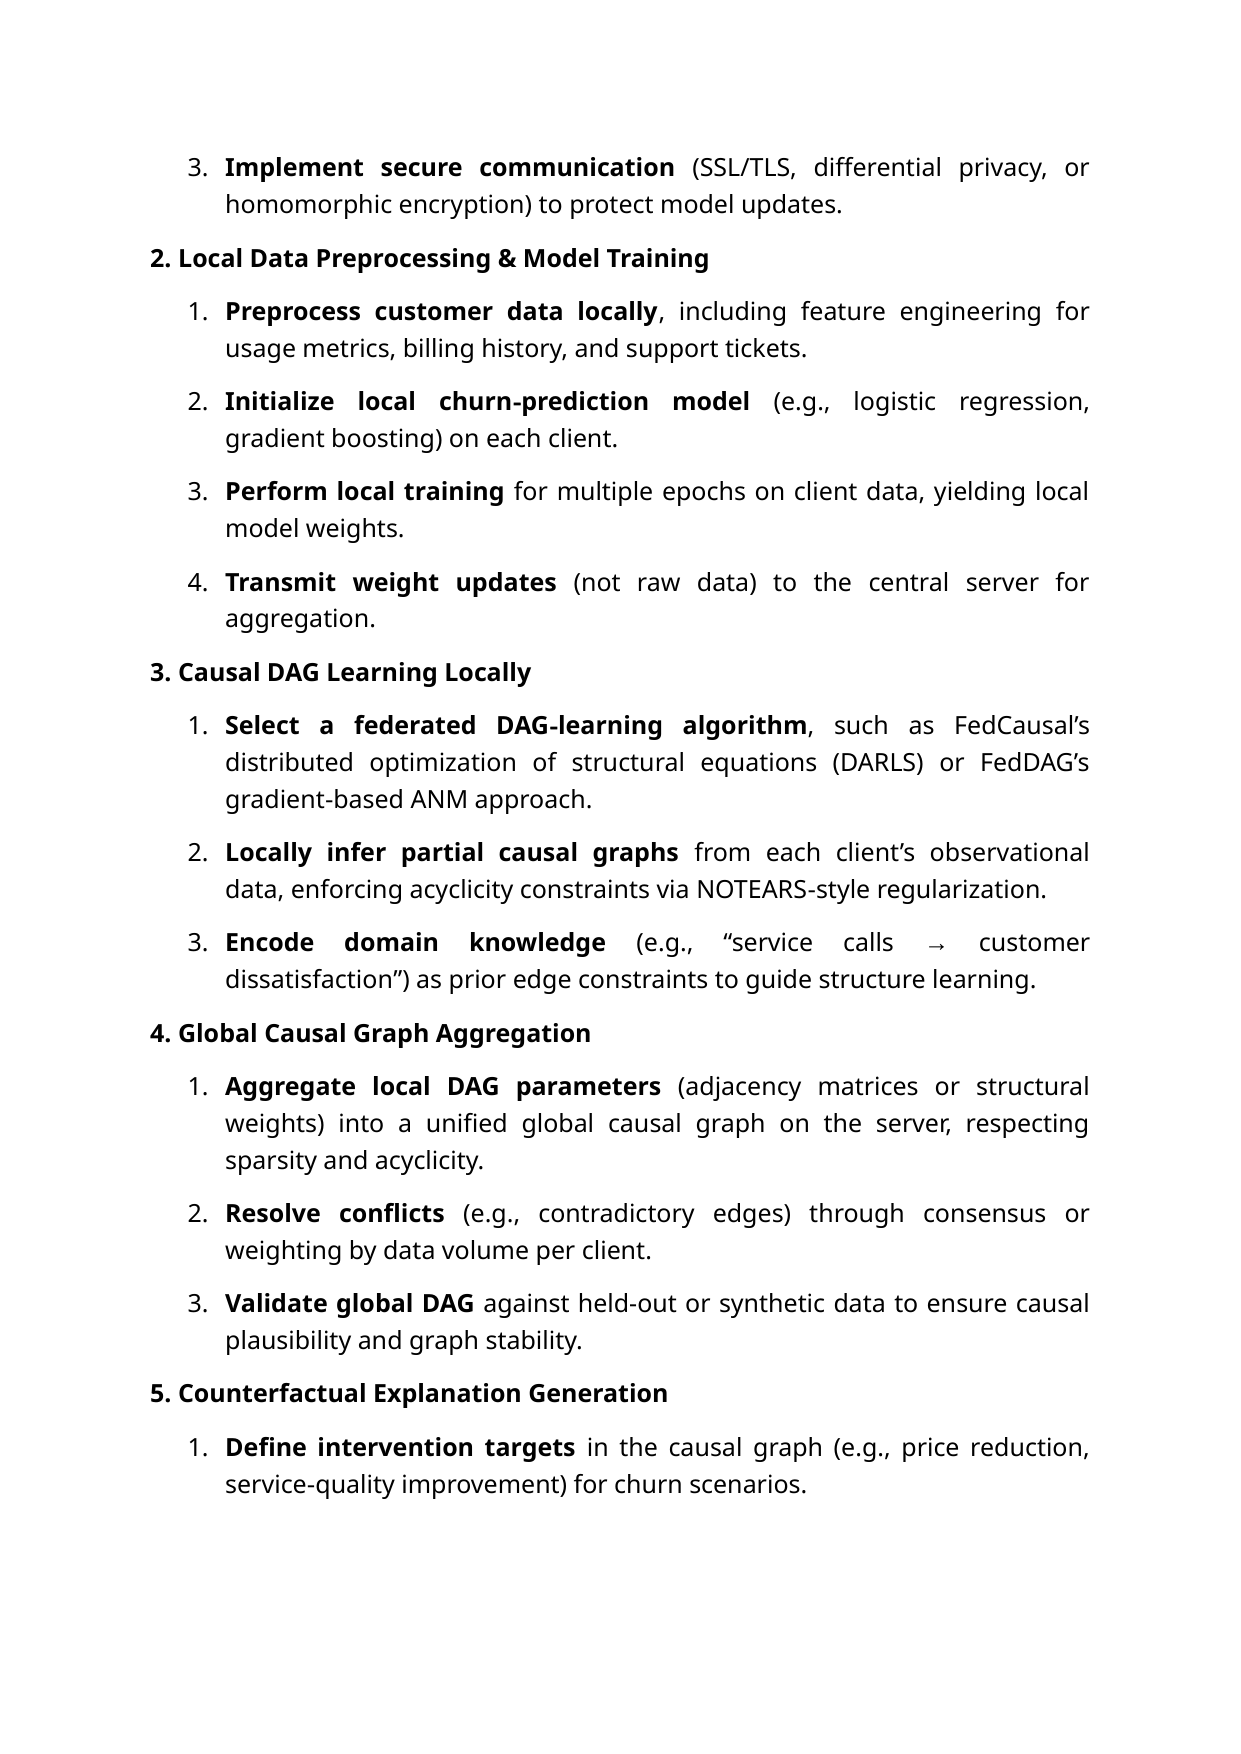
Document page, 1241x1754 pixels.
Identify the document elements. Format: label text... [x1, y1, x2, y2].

list Encode domain knowledge (e.g., “service calls → customer dissatisfaction”) as prior edge constraints to guide structure learning. [187, 925, 1090, 996]
list Select a federated DAG‐learning algorithm, such as FedCausal’s distributed optimization of structural equations (DARLS) or FedDAG’s gradient‐based ANM approach. [187, 708, 1090, 816]
list Validate global DAG against held-out or synthetic data to ensure causal plausibility and graph stability. [187, 1286, 1090, 1357]
list Perform local training for multiple epochs on client data, yielding local model weights. [187, 474, 1090, 545]
list Transmit weight updates (not raw data) to the central server for aggregation. [187, 564, 1090, 635]
list Aggregate local DAG parameters (adjacency matrices or structural weights) into a unified global causal graph on the server, respecting sparsity and acyclicity. [187, 1069, 1090, 1176]
list Preprocess customer data locally, including feature engineering for usage metrics, billing history, and support tickets. [187, 294, 1090, 364]
text 2. Local Data Preprocessing & Model Training [150, 240, 1090, 274]
list Implement secure communication (SSL/TLS, differential privacy, or homomorphic encryption) to protect model updates. [187, 150, 1090, 221]
text 3. Causal DAG Learning Locally [150, 654, 1090, 688]
list Resolve conflicts (e.g., contradictory edges) through consensus or weighting by data volume per client. [187, 1196, 1090, 1267]
text 5. Counterfactual Explanation Generation [150, 1376, 1090, 1410]
list Initialize local churn‐prediction model (e.g., logistic regression, gradient boosting) on each client. [187, 384, 1090, 455]
list Define intervention targets in the causal graph (e.g., price reduction, service‐quality improvement) for churn scenarios. [187, 1429, 1090, 1500]
list Locally infer partial causal graphs from each client’s observational data, enforcing acyclicity constraints via NOTEARS‐style regularization. [187, 835, 1090, 906]
text 4. Global Causal Graph Aggregation [150, 1015, 1090, 1049]
